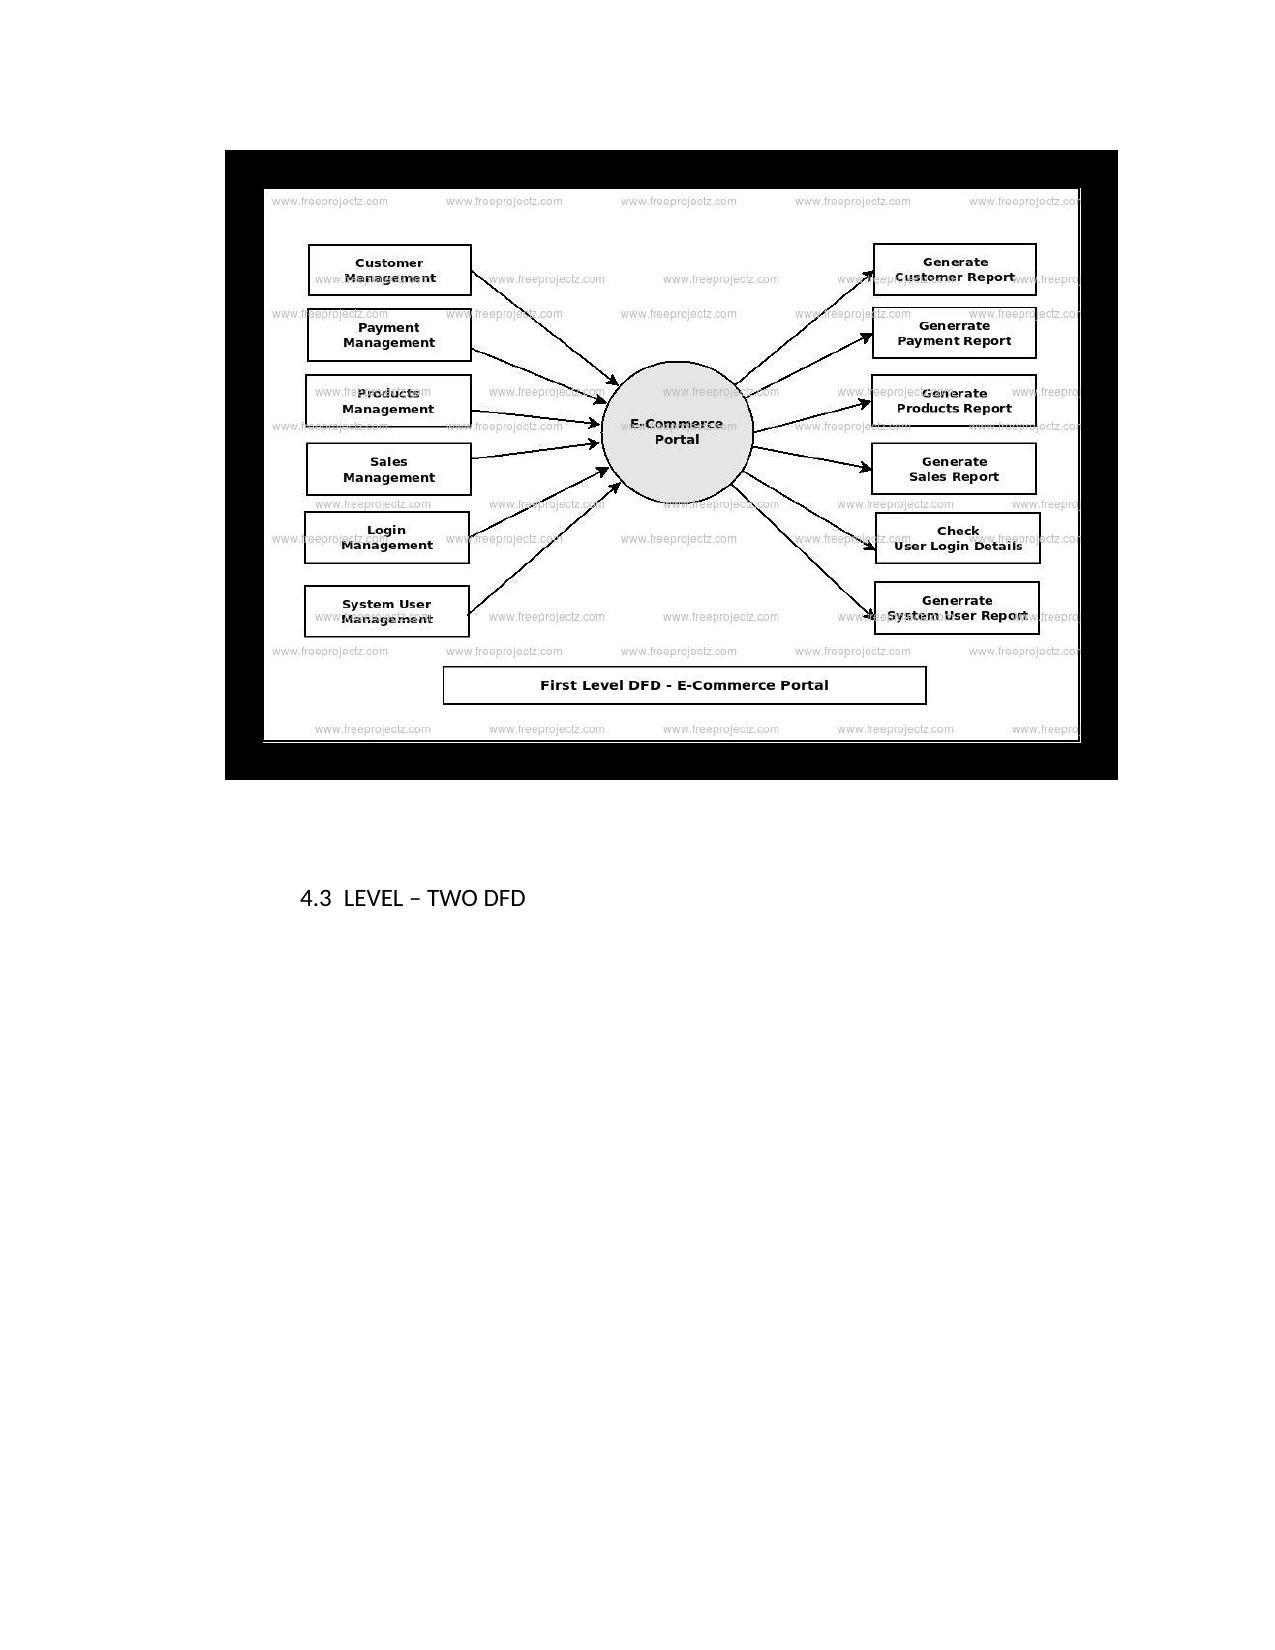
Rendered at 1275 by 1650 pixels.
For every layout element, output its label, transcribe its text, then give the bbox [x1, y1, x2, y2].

picture [263, 188, 1081, 743]
list LEVEL – TWO DFD [300, 882, 1125, 913]
